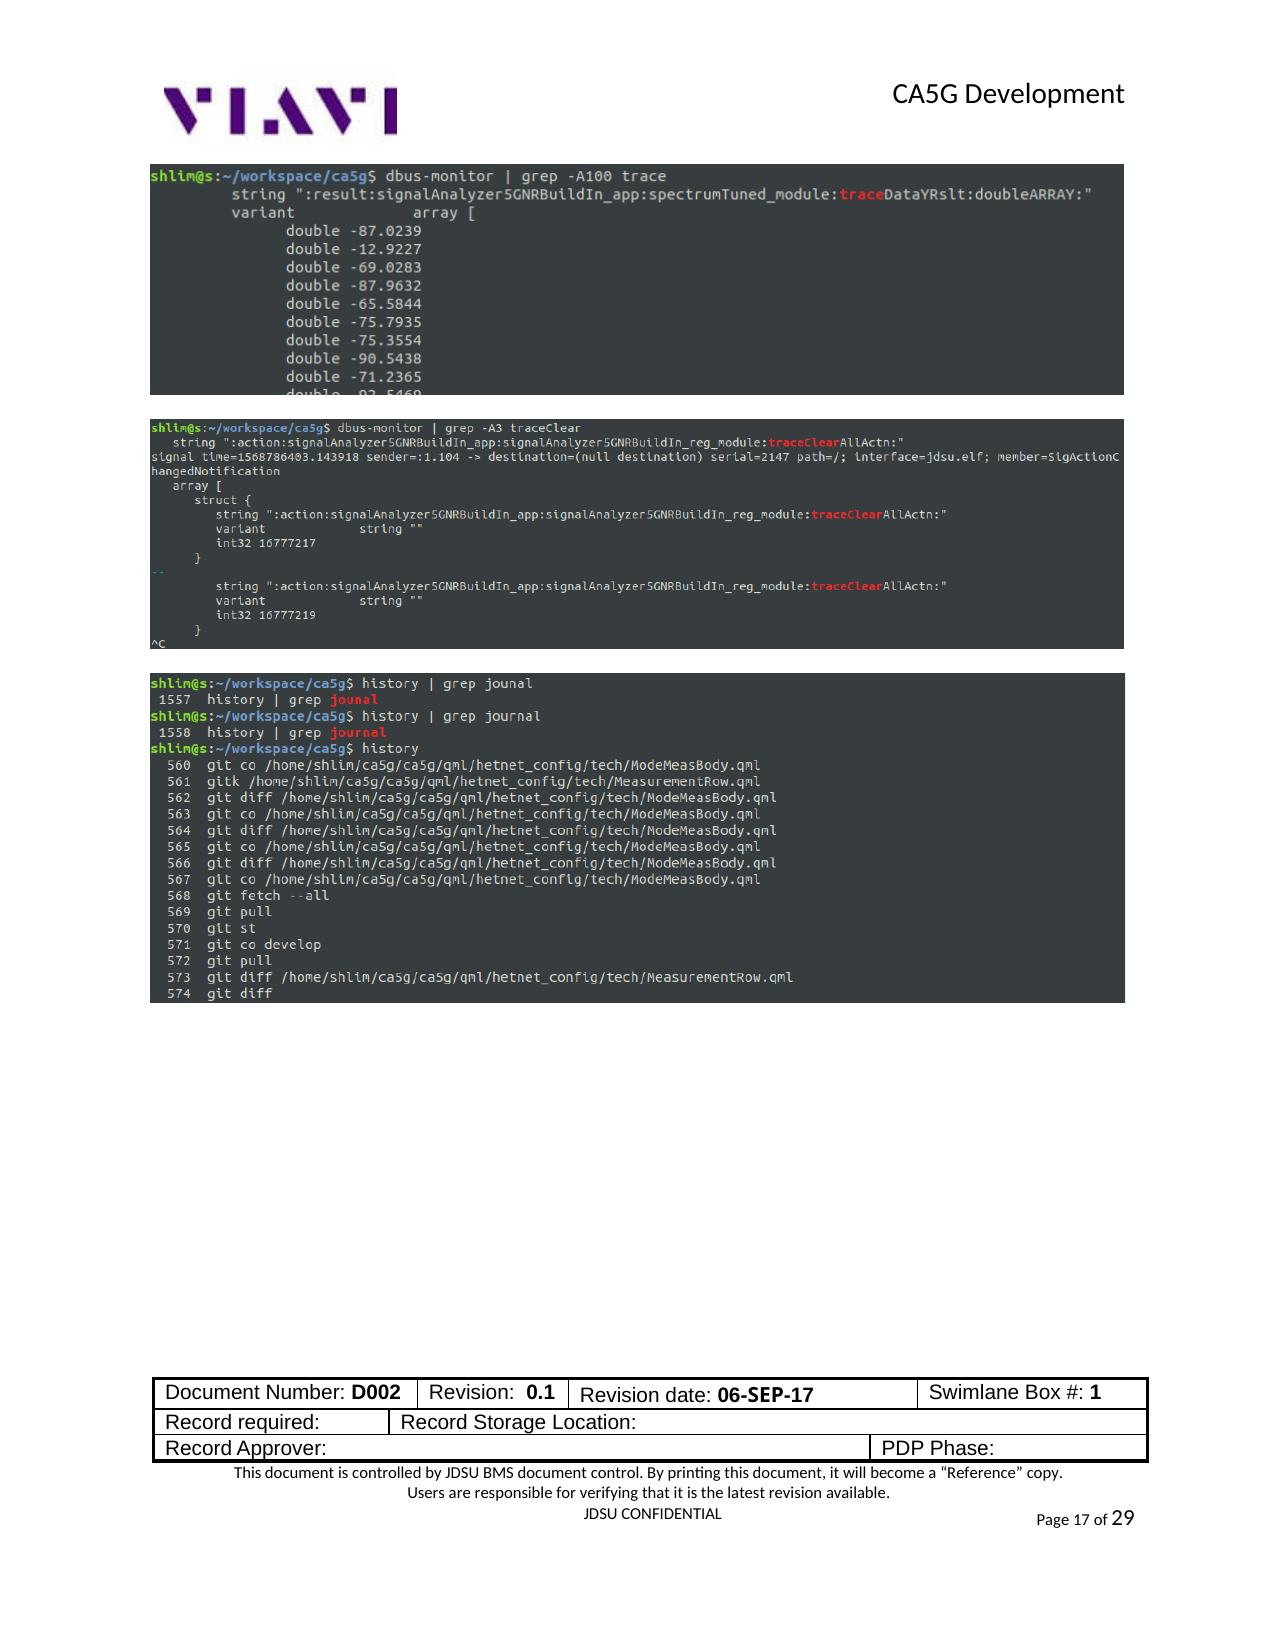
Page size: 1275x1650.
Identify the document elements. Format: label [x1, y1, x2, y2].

picture [150, 164, 1124, 395]
picture [150, 673, 1125, 1003]
picture [162, 68, 397, 146]
picture [150, 419, 1124, 649]
